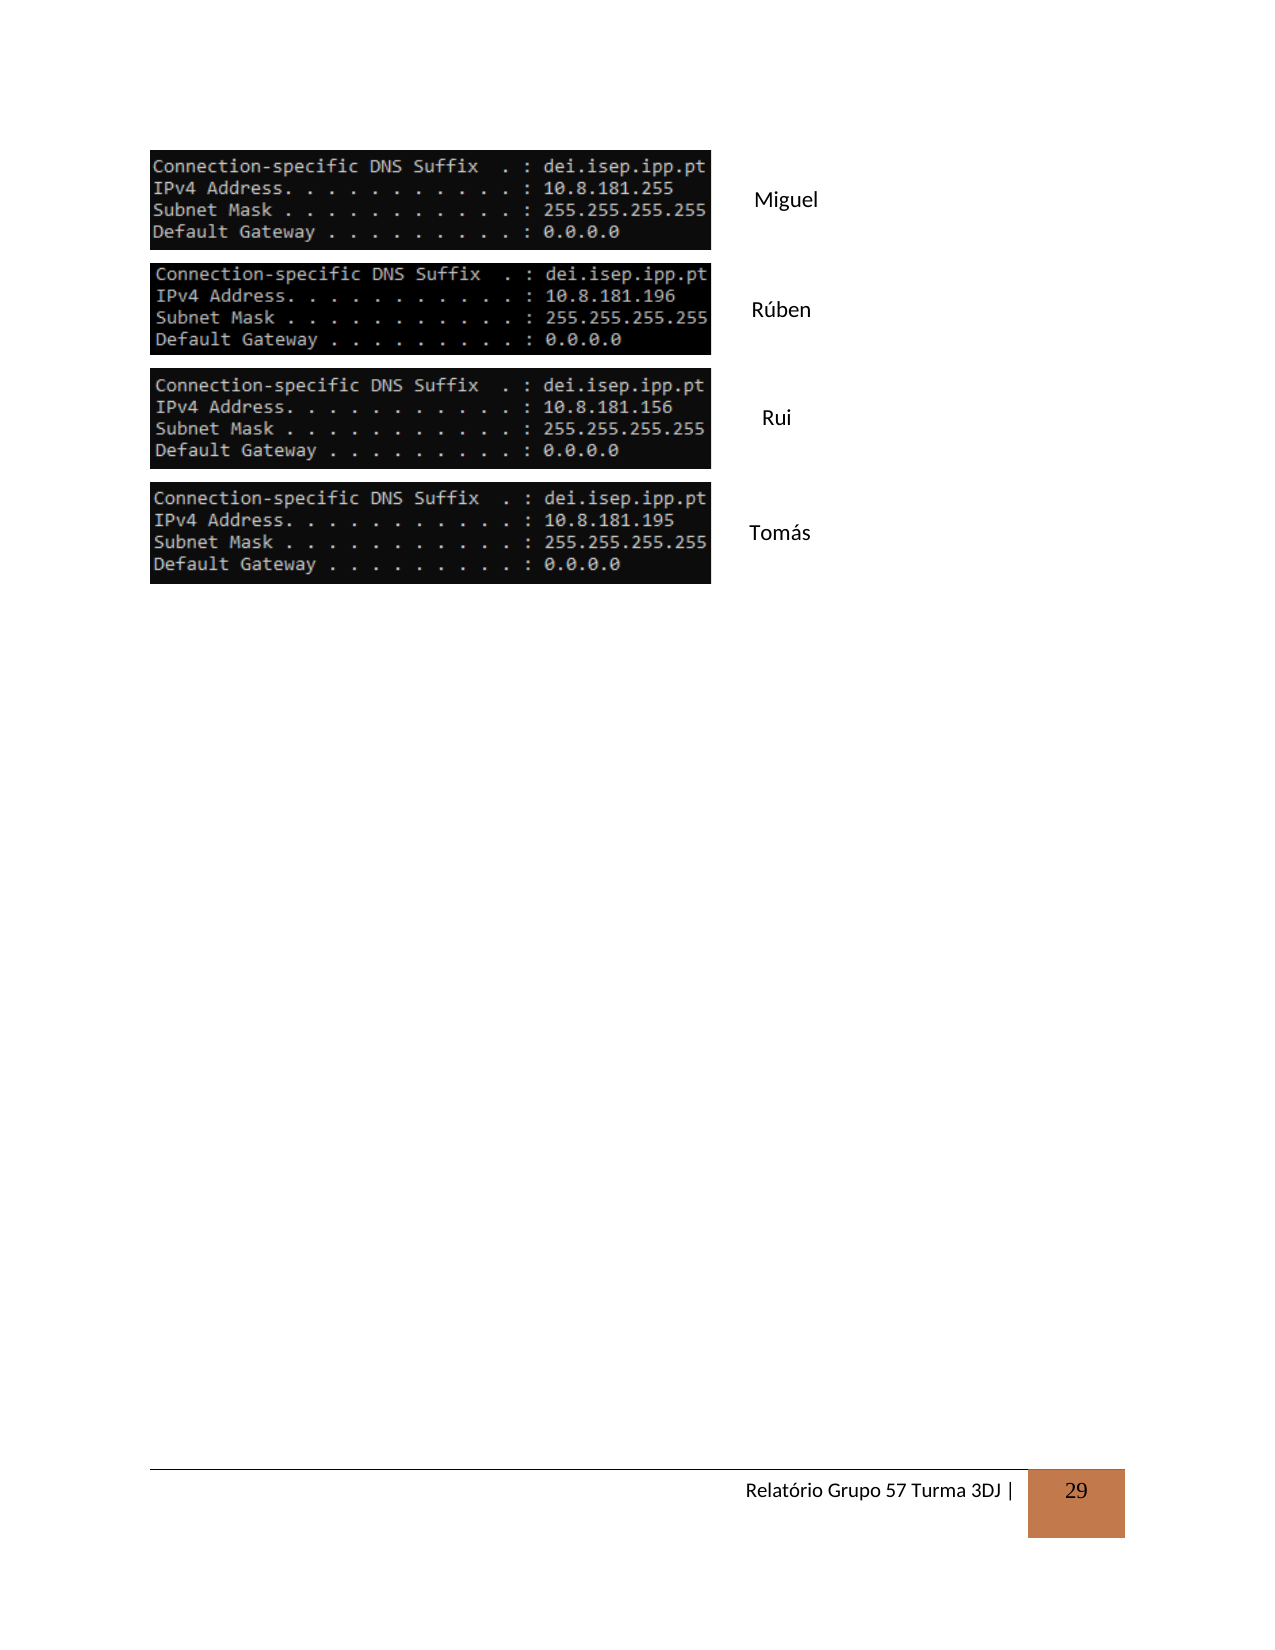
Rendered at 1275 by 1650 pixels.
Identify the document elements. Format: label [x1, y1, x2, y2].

picture [150, 368, 712, 469]
picture [150, 263, 712, 355]
picture [150, 150, 712, 250]
picture [150, 482, 712, 584]
